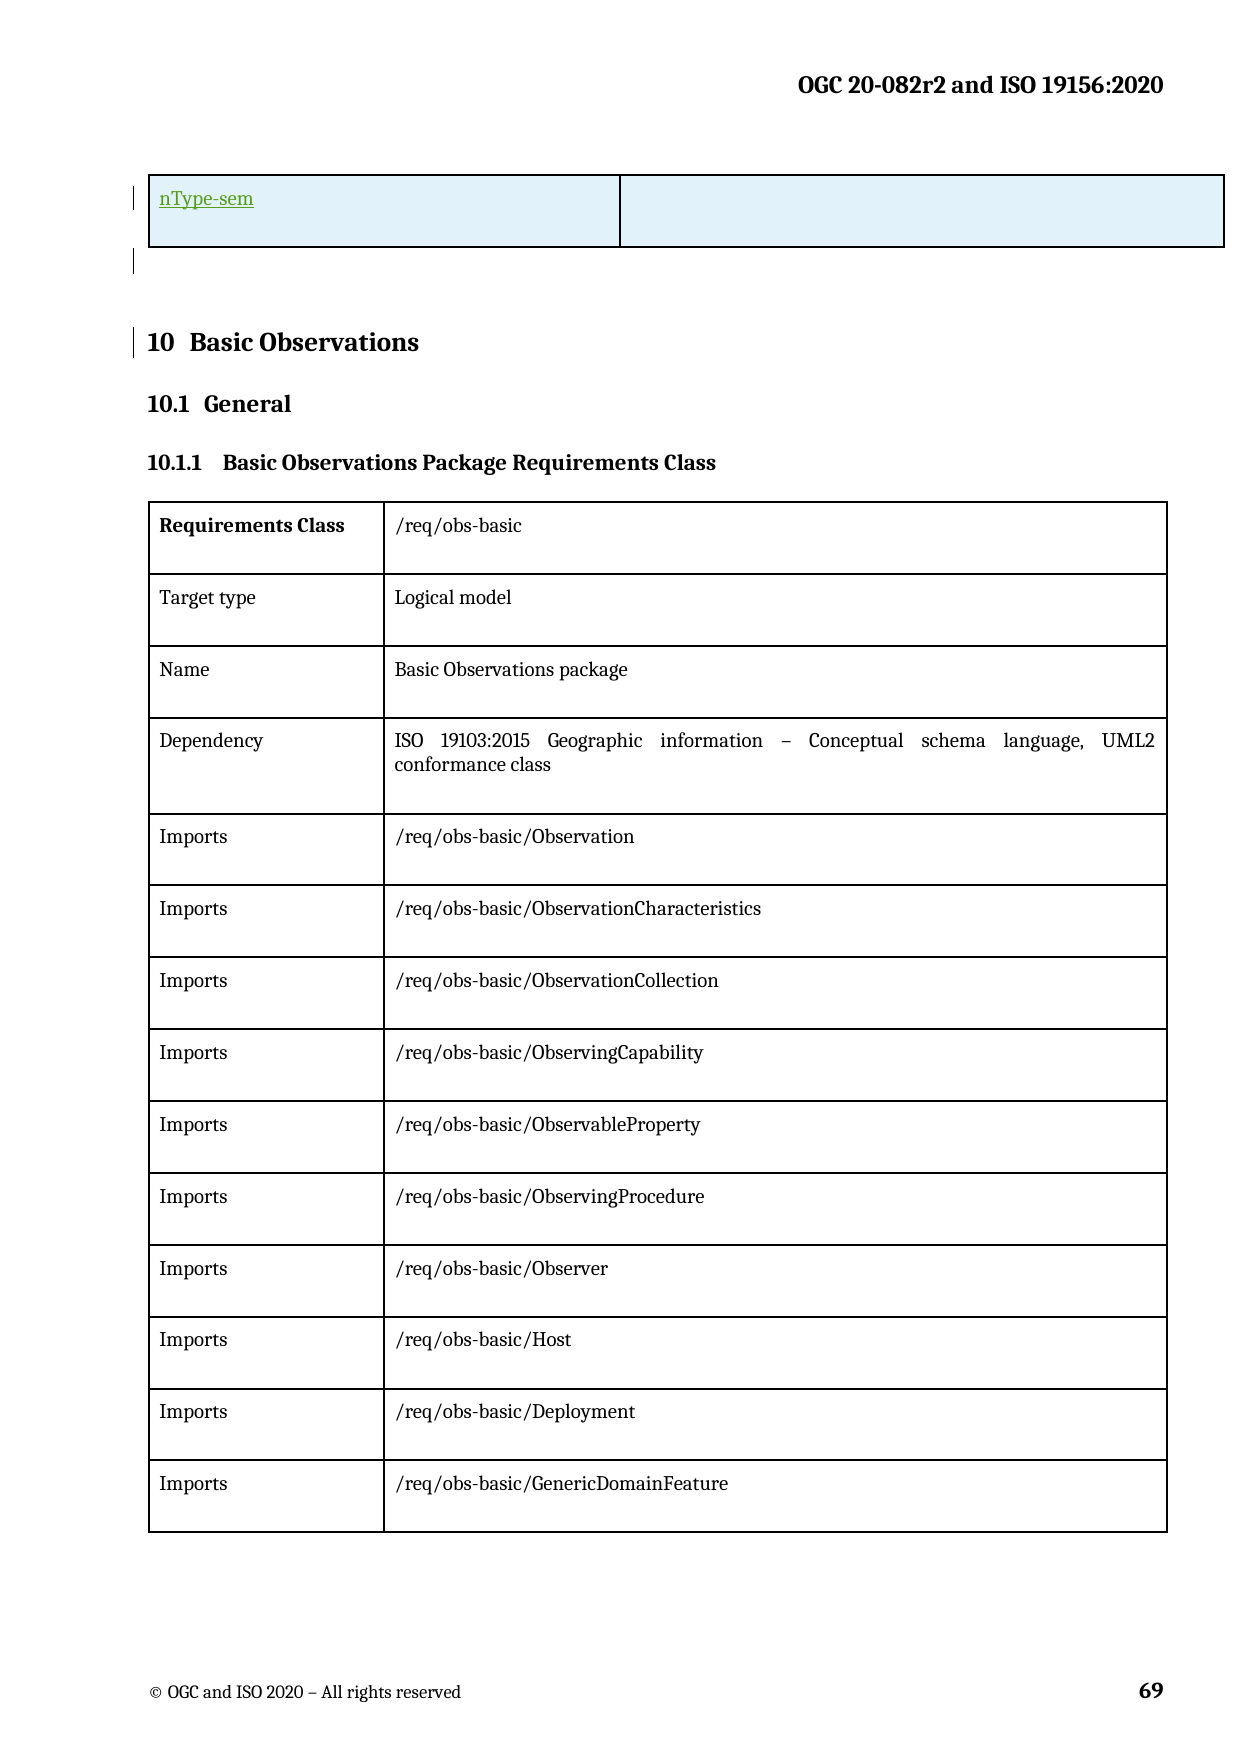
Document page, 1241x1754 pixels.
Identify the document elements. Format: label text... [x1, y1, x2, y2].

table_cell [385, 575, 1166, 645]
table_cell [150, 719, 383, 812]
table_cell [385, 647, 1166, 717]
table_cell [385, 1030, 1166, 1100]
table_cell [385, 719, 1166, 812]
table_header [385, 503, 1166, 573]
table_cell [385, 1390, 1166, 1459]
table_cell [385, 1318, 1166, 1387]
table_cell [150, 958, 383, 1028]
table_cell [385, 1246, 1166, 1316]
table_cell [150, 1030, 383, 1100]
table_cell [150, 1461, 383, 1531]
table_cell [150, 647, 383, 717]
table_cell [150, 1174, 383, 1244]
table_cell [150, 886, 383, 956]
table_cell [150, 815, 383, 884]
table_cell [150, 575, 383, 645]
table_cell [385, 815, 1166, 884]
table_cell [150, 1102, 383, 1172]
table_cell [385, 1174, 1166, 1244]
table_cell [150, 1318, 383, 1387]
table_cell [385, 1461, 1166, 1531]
subtitle General [148, 390, 1163, 418]
subtitle Basic Observations Package Requirements Class [148, 450, 1163, 476]
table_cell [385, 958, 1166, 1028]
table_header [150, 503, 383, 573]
subtitle Basic Observations [148, 327, 1163, 358]
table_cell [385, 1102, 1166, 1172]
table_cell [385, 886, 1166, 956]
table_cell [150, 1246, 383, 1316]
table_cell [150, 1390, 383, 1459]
